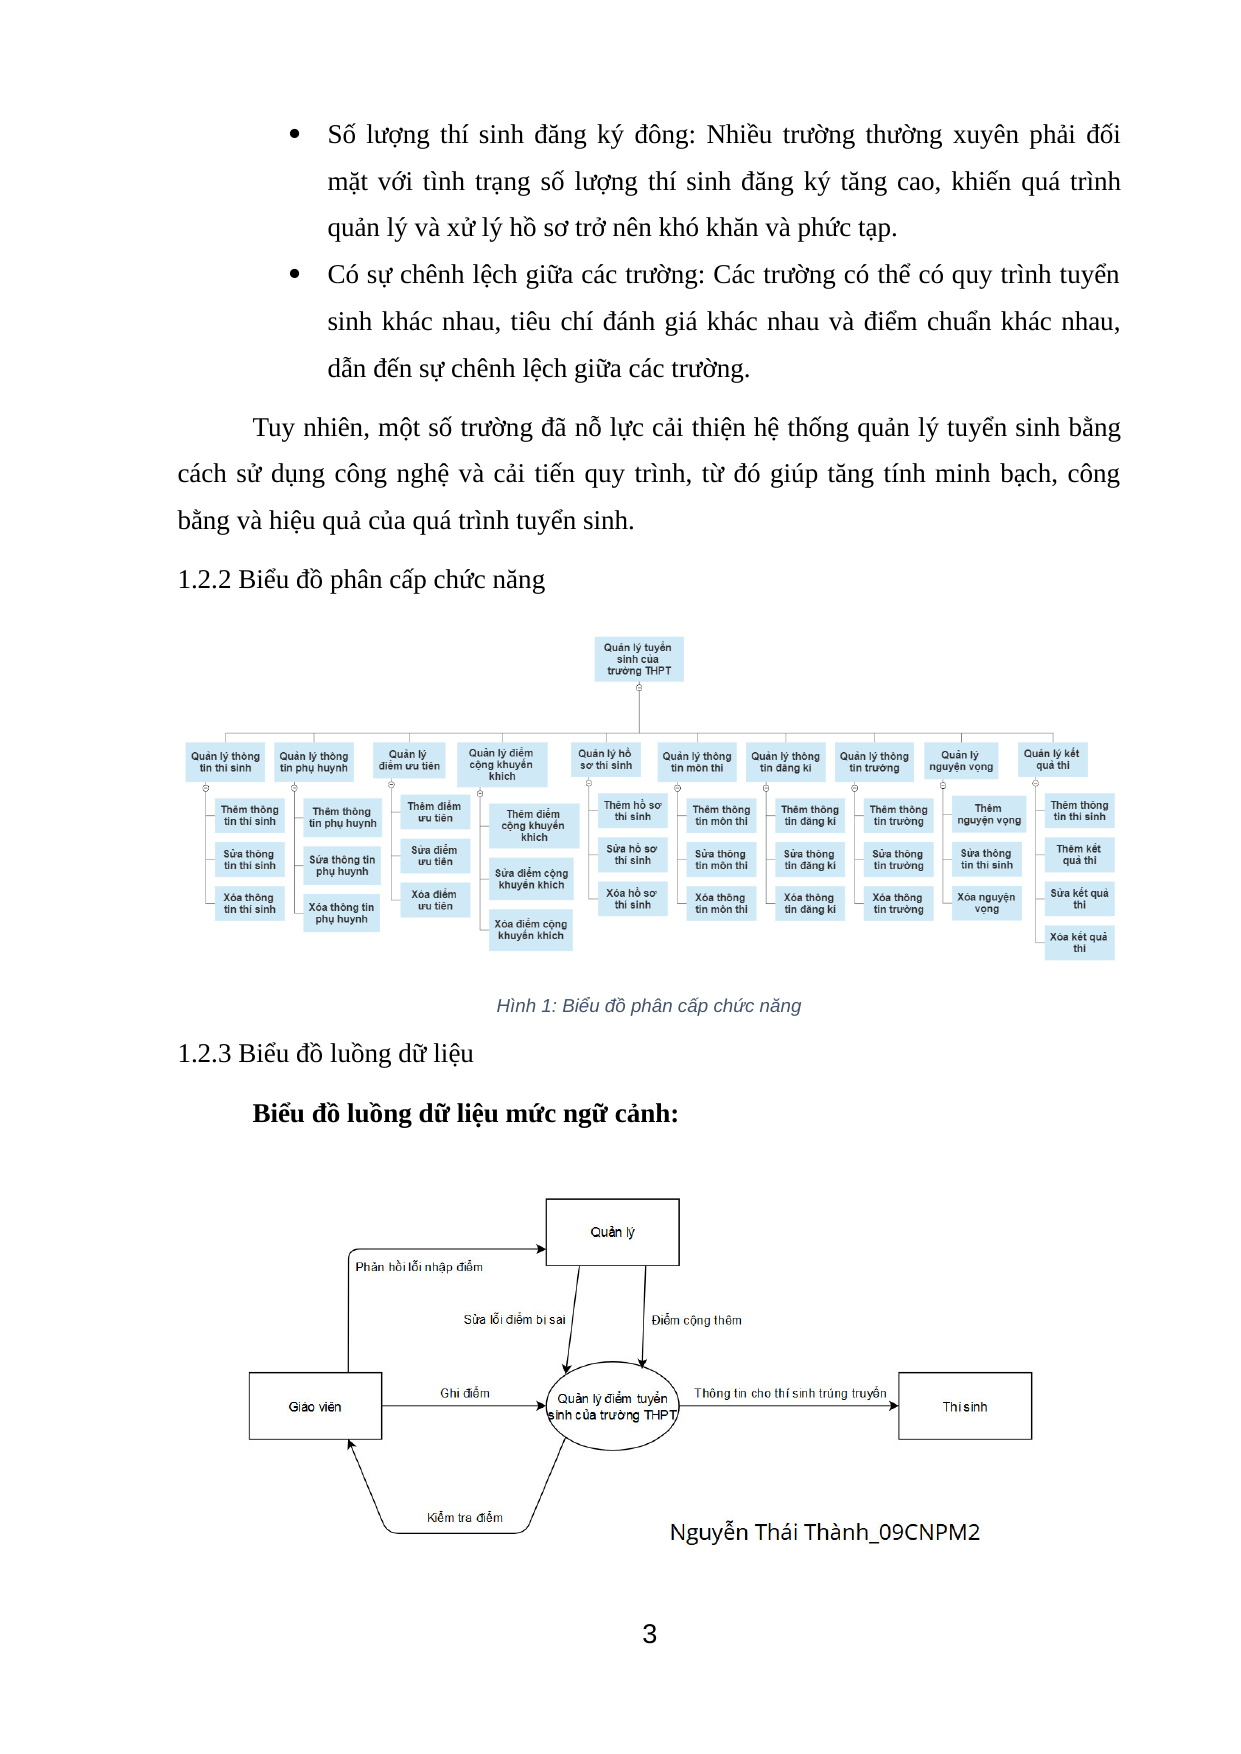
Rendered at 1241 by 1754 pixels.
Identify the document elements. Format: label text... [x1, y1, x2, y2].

picture [210, 1150, 1089, 1594]
text Biểu đồ luồng dữ liệu mức ngữ cảnh: [177, 1097, 1122, 1128]
text Tuy nhiên, một số trường đã nỗ lực cải thiện hệ thống quản lý tuyển sinh bằng cách sử dụng công nghệ và cải tiến quy trình, từ đó giúp tăng tính minh bạch, công bằng và hiệu quả của quá trình tuyển sinh. [177, 411, 1122, 535]
subtitle 1.2.3 Biểu đồ luồng dữ liệu [177, 1037, 1122, 1069]
list Có sự chênh lệch giữa các trường: Các trường có thể có quy trình tuyển sinh khác nhau, tiêu chí đánh giá khác nhau và điểm chuẩn khác nhau, dẫn đến sự chênh lệch giữa các trường. [290, 258, 1122, 383]
picture [177, 622, 1123, 973]
subtitle 1.2.2 Biểu đồ phân cấp chức năng [177, 563, 1122, 594]
list Số lượng thí sinh đăng ký đông: Nhiều trường thường xuyên phải đối mặt với tình trạng số lượng thí sinh đăng ký tăng cao, khiến quá trình quản lý và xử lý hồ sơ trở nên khó khăn và phức tạp. [290, 118, 1122, 243]
